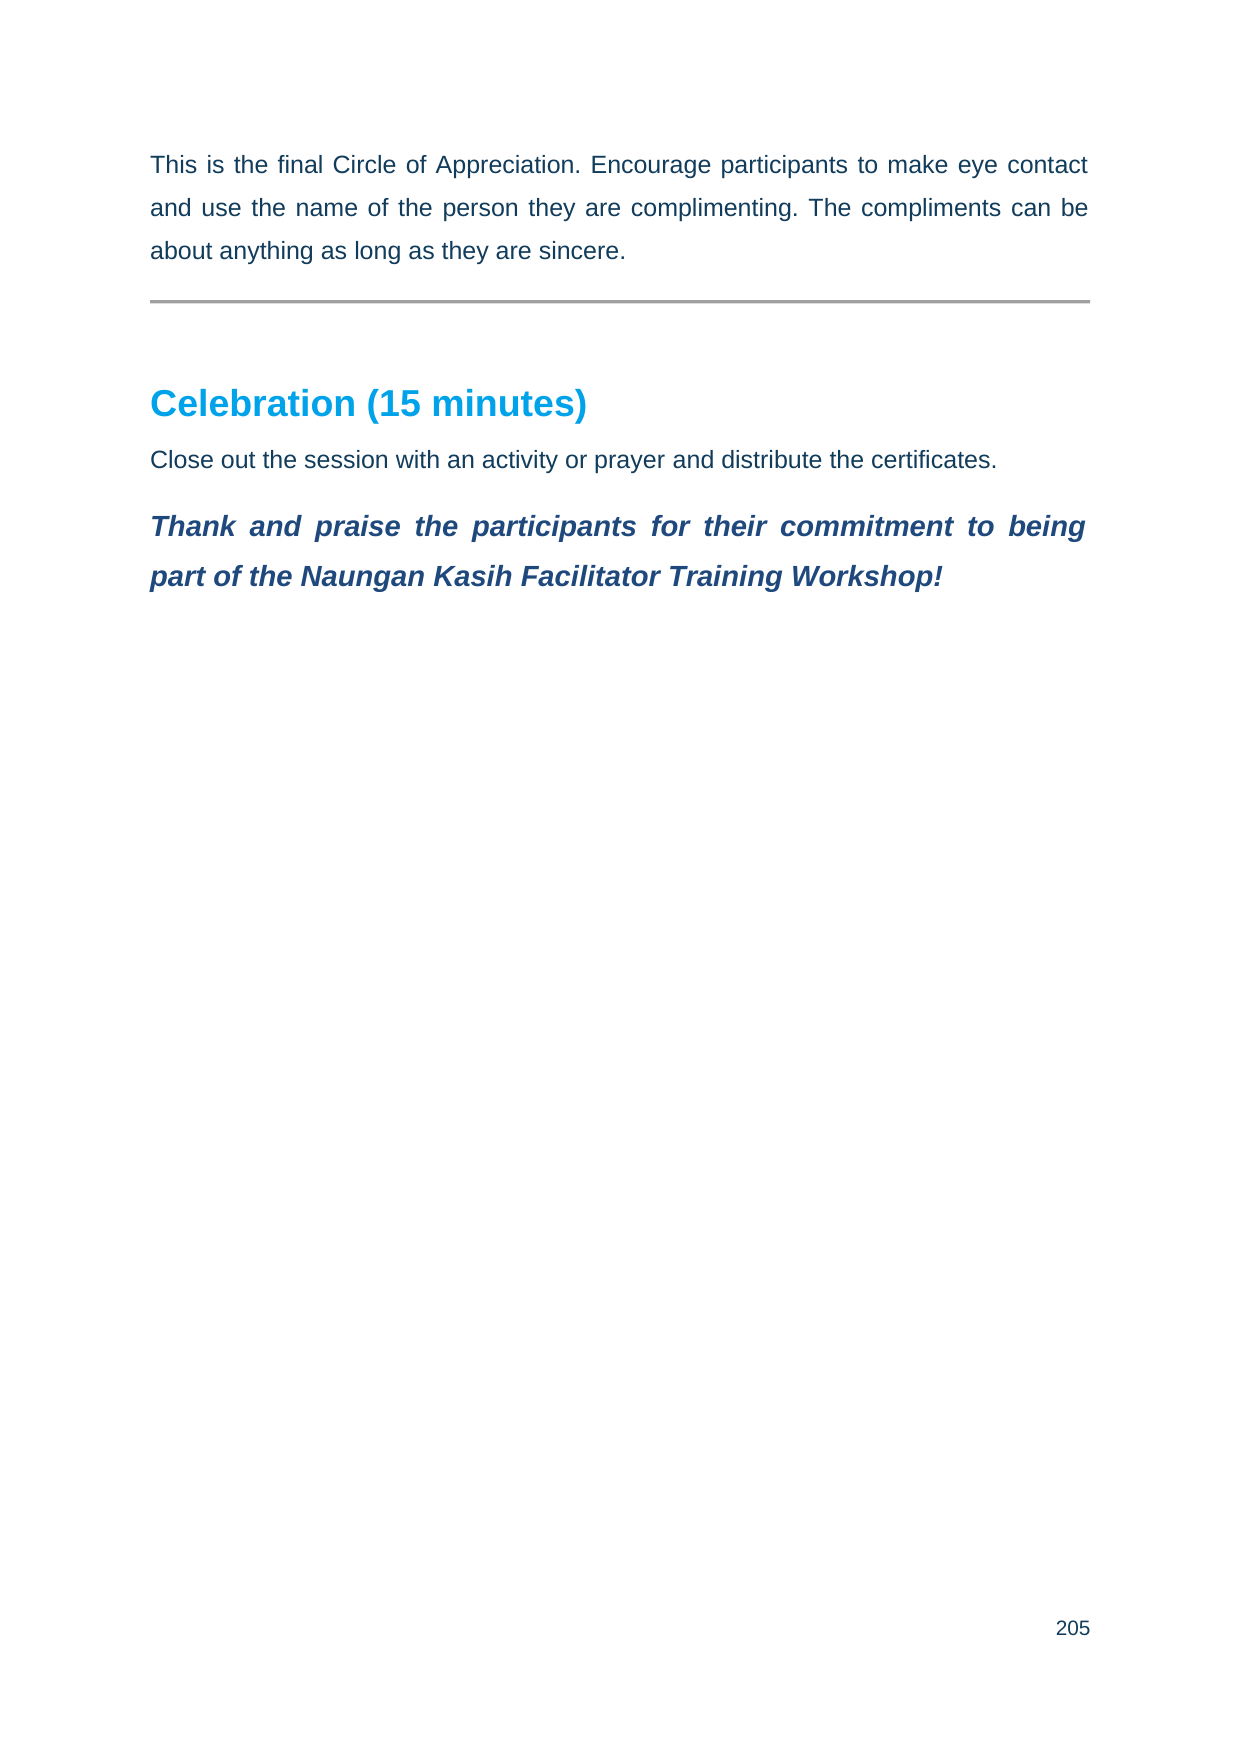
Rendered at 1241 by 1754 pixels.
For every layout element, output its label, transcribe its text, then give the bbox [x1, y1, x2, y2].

text Close out the session with an activity or prayer and distribute the certificates. [150, 445, 1090, 473]
subtitle Celebration (15 minutes) [150, 381, 1090, 424]
text Thank and praise the participants for their commitment to being part of the Naungan Kasih Facilitator Training Workshop! [150, 509, 1090, 593]
text This is the final Circle of Appreciation. Encourage participants to make eye contact and use the name of the person they are complimenting. The compliments can be about anything as long as they are sincere. [150, 150, 1090, 265]
